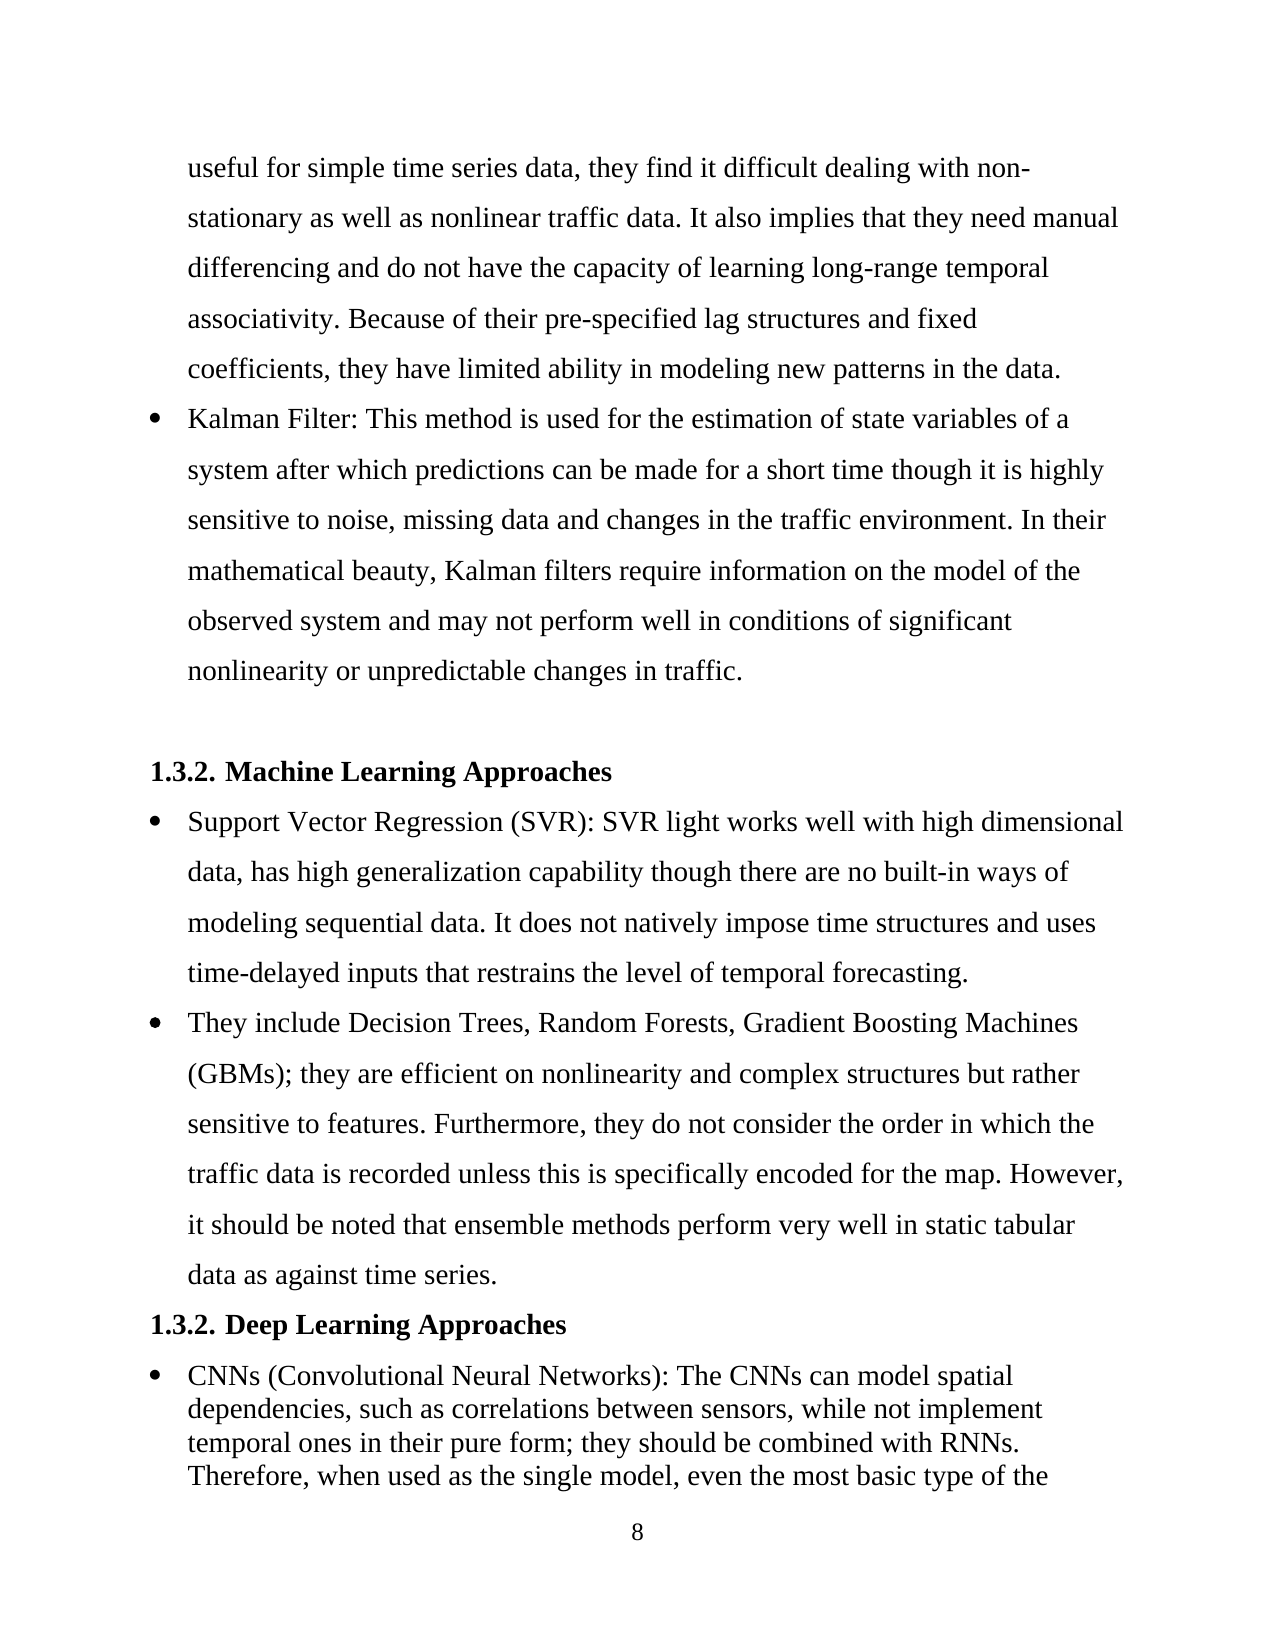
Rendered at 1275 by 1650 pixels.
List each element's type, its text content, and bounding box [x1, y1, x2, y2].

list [150, 1358, 1125, 1492]
list Machine Learning Approaches [150, 754, 1125, 787]
list They include Decision Trees, Random Forests, Gradient Boosting Machines (GBMs); they are efficient on nonlinearity and complex structures but rather sensitive to features. Furthermore, they do not consider the order in which the traffic data is recorded unless this is specifically encoded for the map. However, it should be noted that ensemble methods perform very well in static tabular data as against time series. [150, 1006, 1125, 1291]
list Deep Learning Approaches [150, 1307, 1125, 1341]
list Support Vector Regression (SVR): SVR light works well with high dimensional data, has high generalization capability though there are no built-in ways of modeling sequential data. It does not natively impose time structures and uses time-delayed inputs that restrains the level of temporal forecasting. [150, 804, 1125, 989]
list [150, 150, 1125, 385]
list Kalman Filter: This method is used for the estimation of state variables of a system after which predictions can be made for a short time though it is highly sensitive to noise, missing data and changes in the traffic environment. In their mathematical beauty, Kalman filters require information on the model of the observed system and may not perform well in conditions of significant nonlinearity or unpredictable changes in traffic. [150, 402, 1125, 687]
